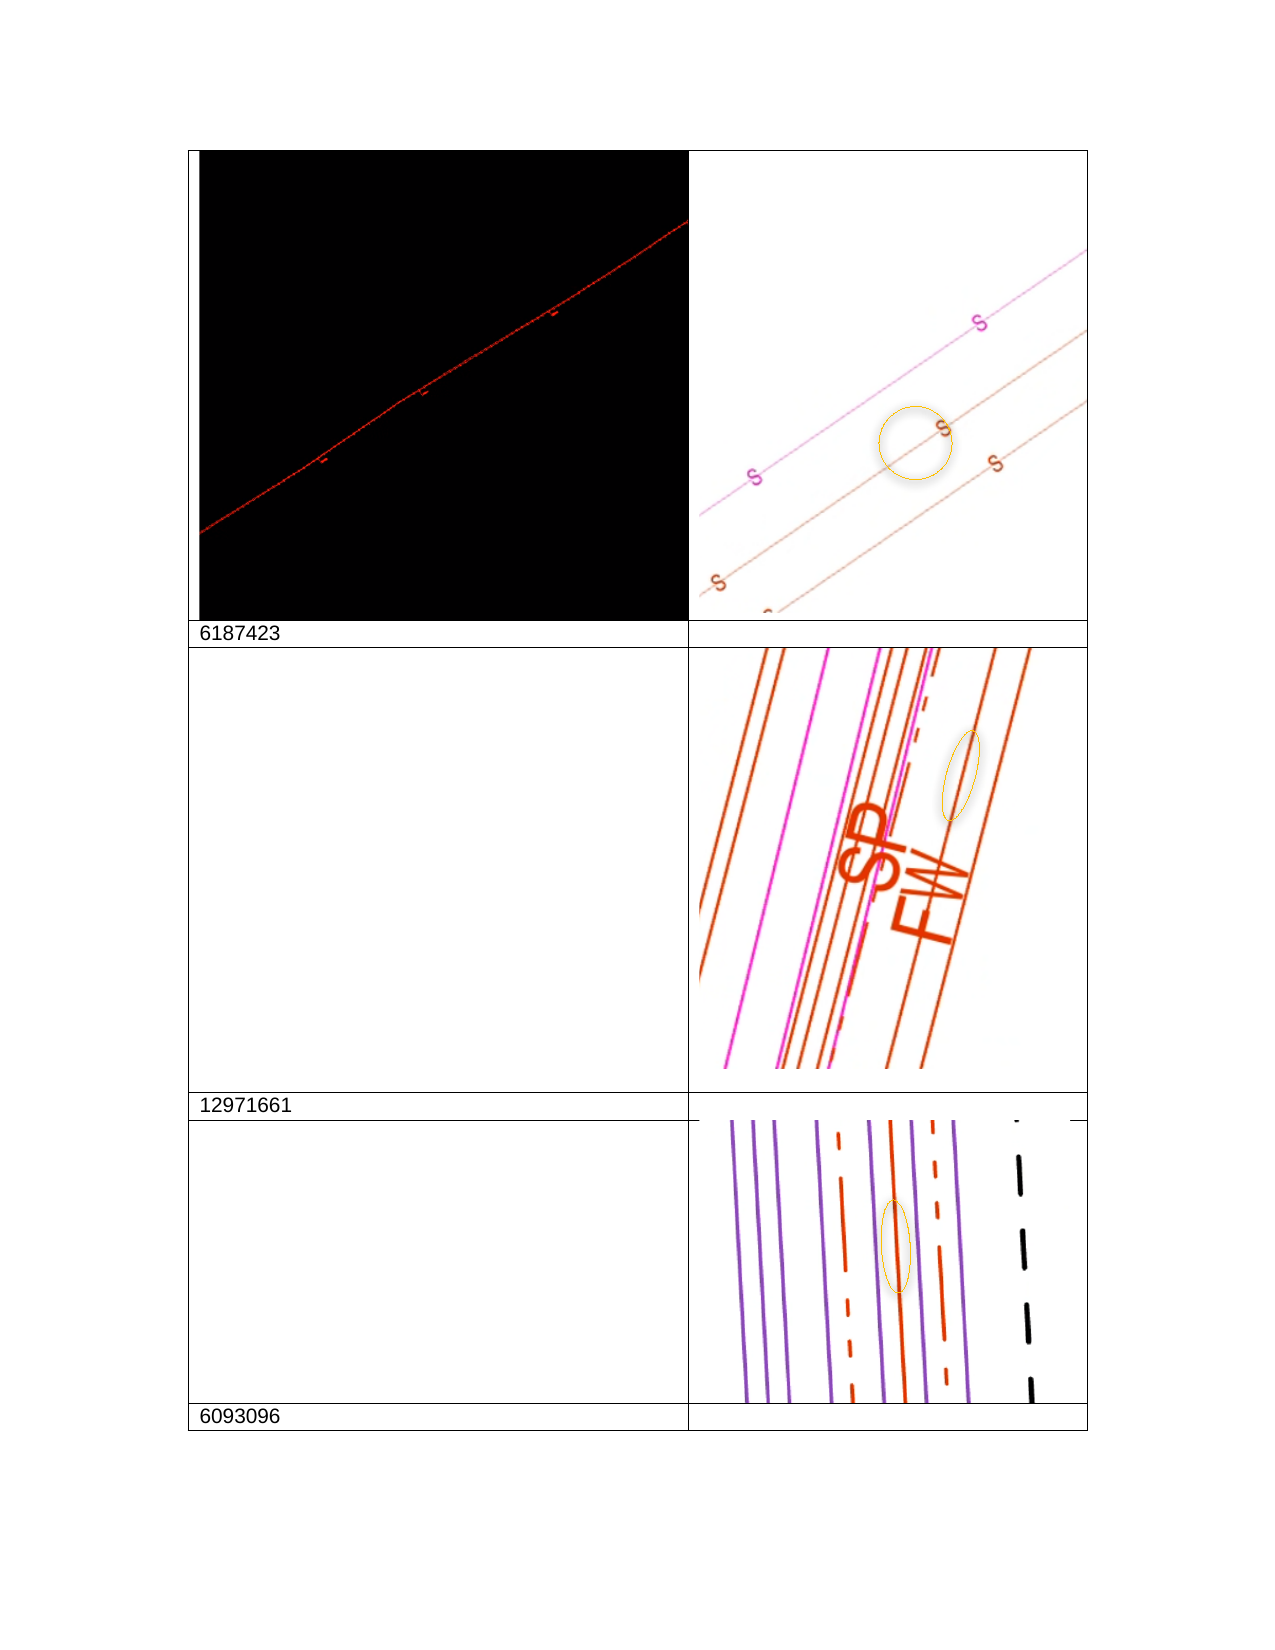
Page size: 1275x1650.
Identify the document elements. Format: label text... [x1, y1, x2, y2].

table_cell [689, 648, 1087, 1092]
table_cell 6187423 [189, 621, 688, 647]
table_cell [689, 1121, 699, 1402]
picture [699, 1120, 1071, 1403]
table_cell [689, 1404, 1087, 1430]
table_cell [1071, 1121, 1087, 1402]
table_cell [189, 648, 688, 1092]
table_cell [689, 621, 1087, 647]
picture [199, 151, 689, 620]
picture [699, 648, 1050, 1069]
table_cell [689, 151, 1087, 620]
table_cell 6093096 [189, 1404, 688, 1430]
picture [699, 151, 1087, 613]
table_cell [689, 1093, 1087, 1120]
table_cell [189, 151, 199, 620]
table_cell [189, 1121, 688, 1402]
table_cell 12971661 [189, 1093, 688, 1120]
